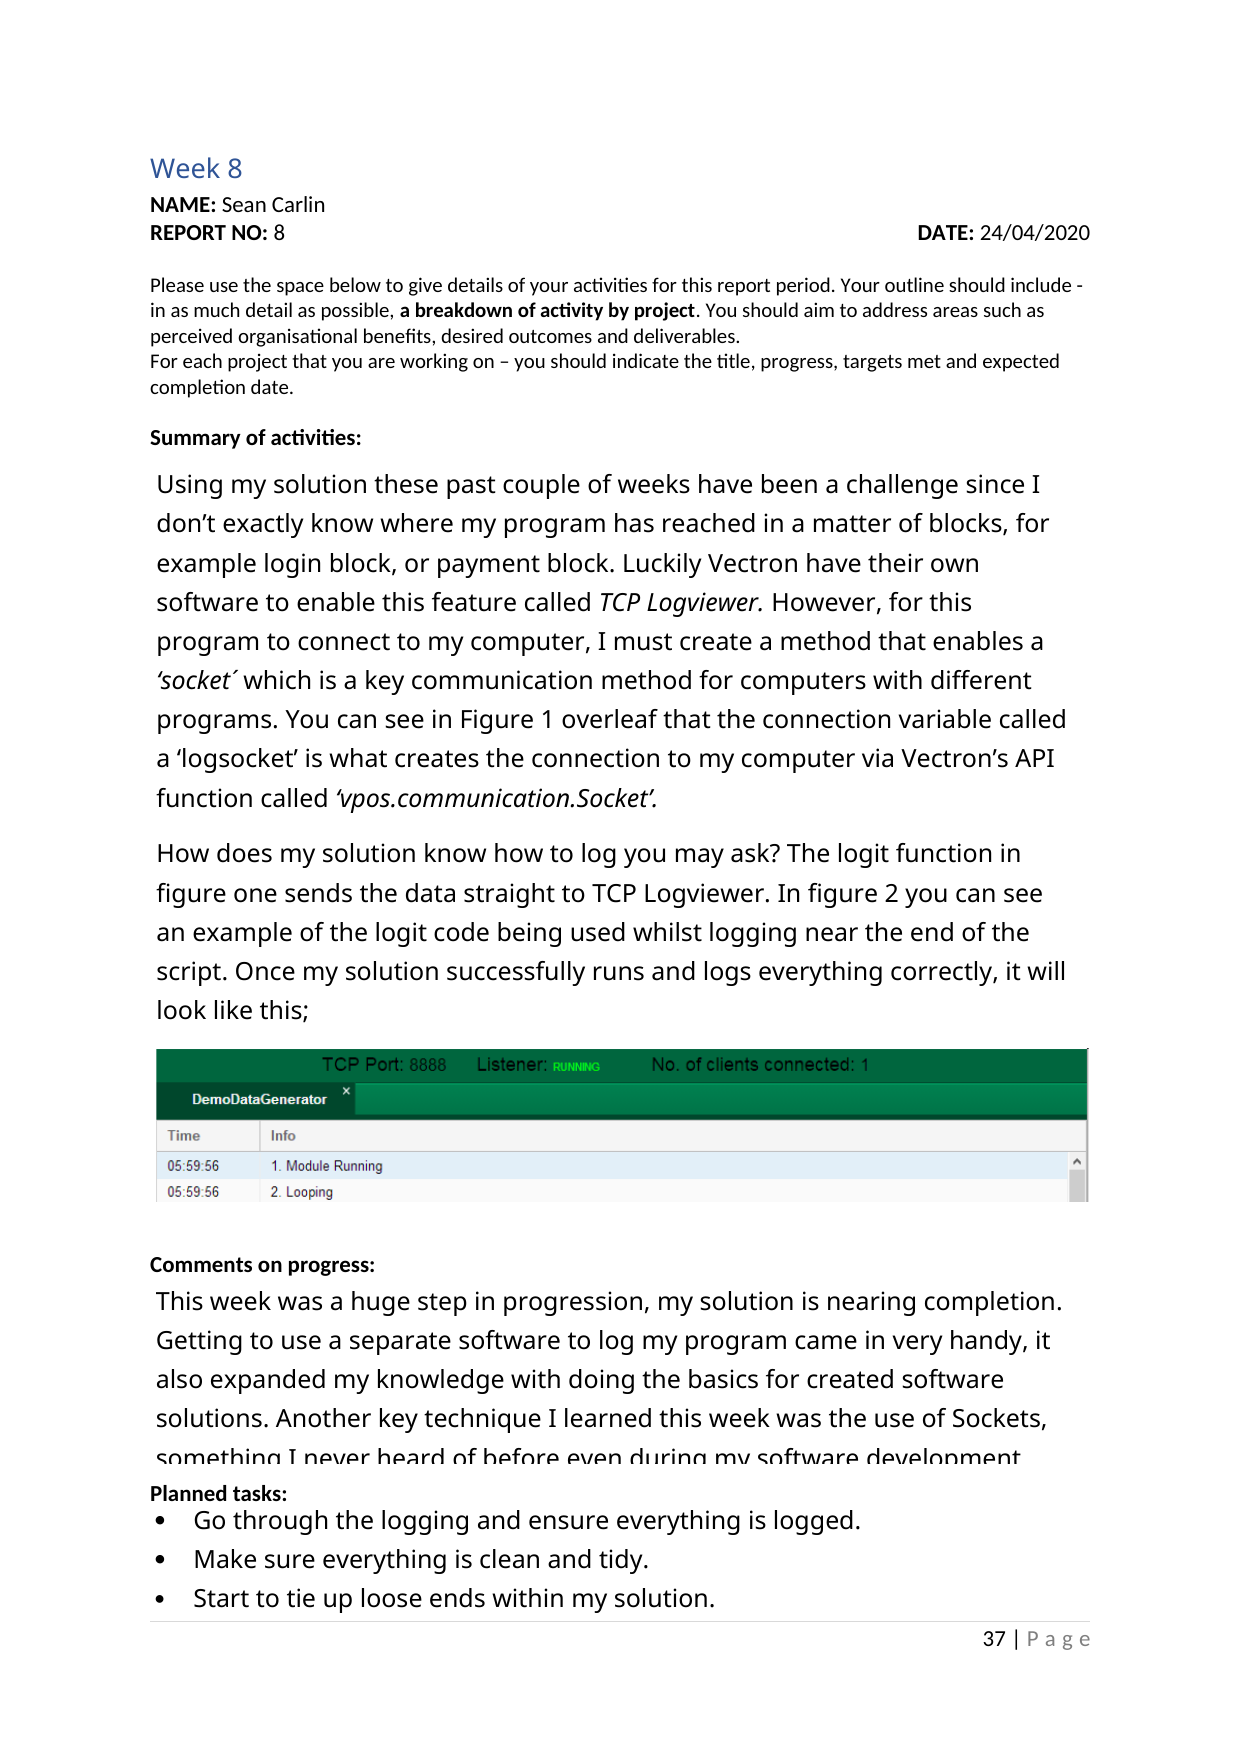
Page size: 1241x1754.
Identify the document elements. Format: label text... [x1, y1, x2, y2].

text Summary of activities: [150, 423, 1090, 451]
list Planned tasks: [150, 1479, 1090, 1507]
subtitle Week 8 [150, 150, 1090, 187]
text Please use the space below to give details of your activities for this report period. Your outline should include - in as much detail as possible, a breakdown of activity by project. You should aim to address areas such as perceived organisational benefits, desired outcomes and deliverables. [150, 272, 1090, 348]
text NAME: Sean Carlin [150, 190, 1090, 218]
text REPORT NO: 8 DATE: 24/04/2020 [150, 218, 1090, 272]
text Comments on progress: [150, 1250, 1090, 1278]
text For each project that you are working on – you should indicate the title, progress, targets met and expected completion date. [150, 348, 1090, 399]
picture [156, 1048, 1089, 1202]
